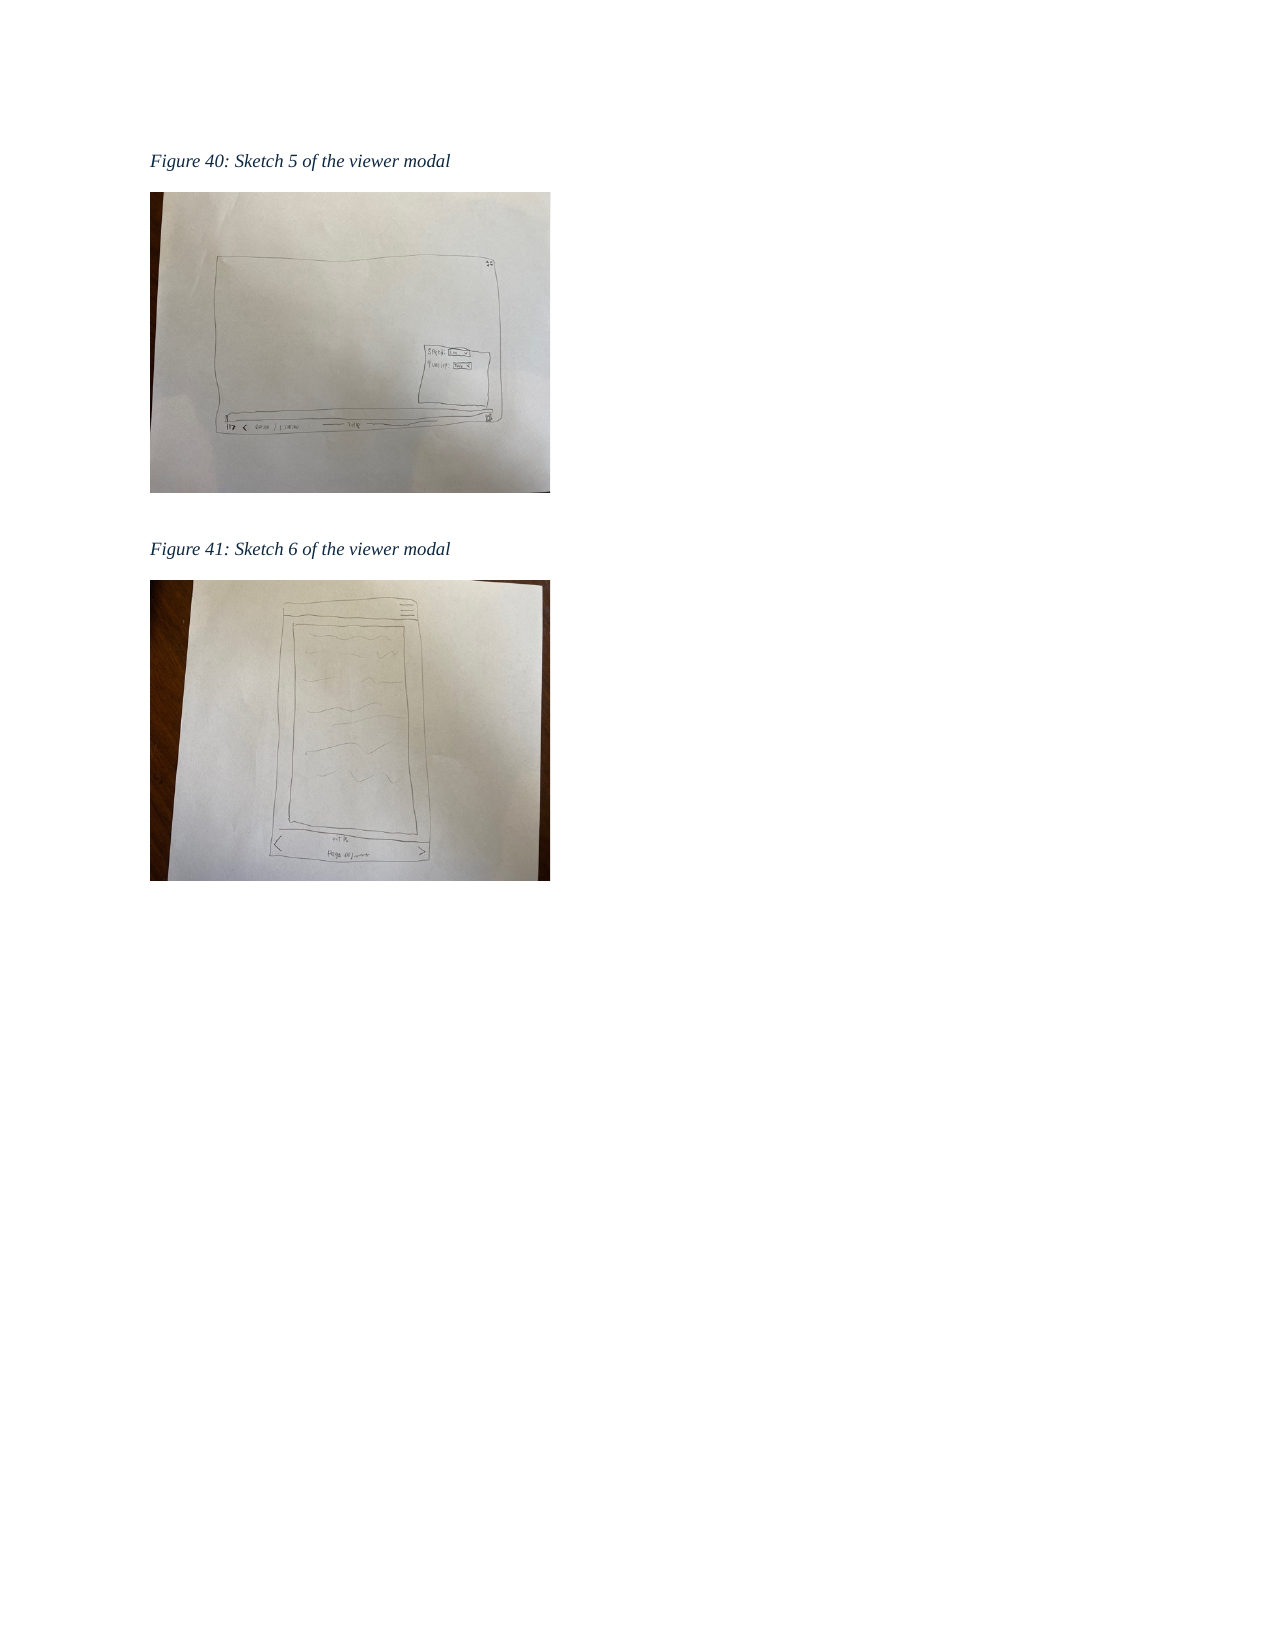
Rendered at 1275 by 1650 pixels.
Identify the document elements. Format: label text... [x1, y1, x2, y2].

picture [150, 580, 550, 881]
picture [150, 192, 550, 493]
